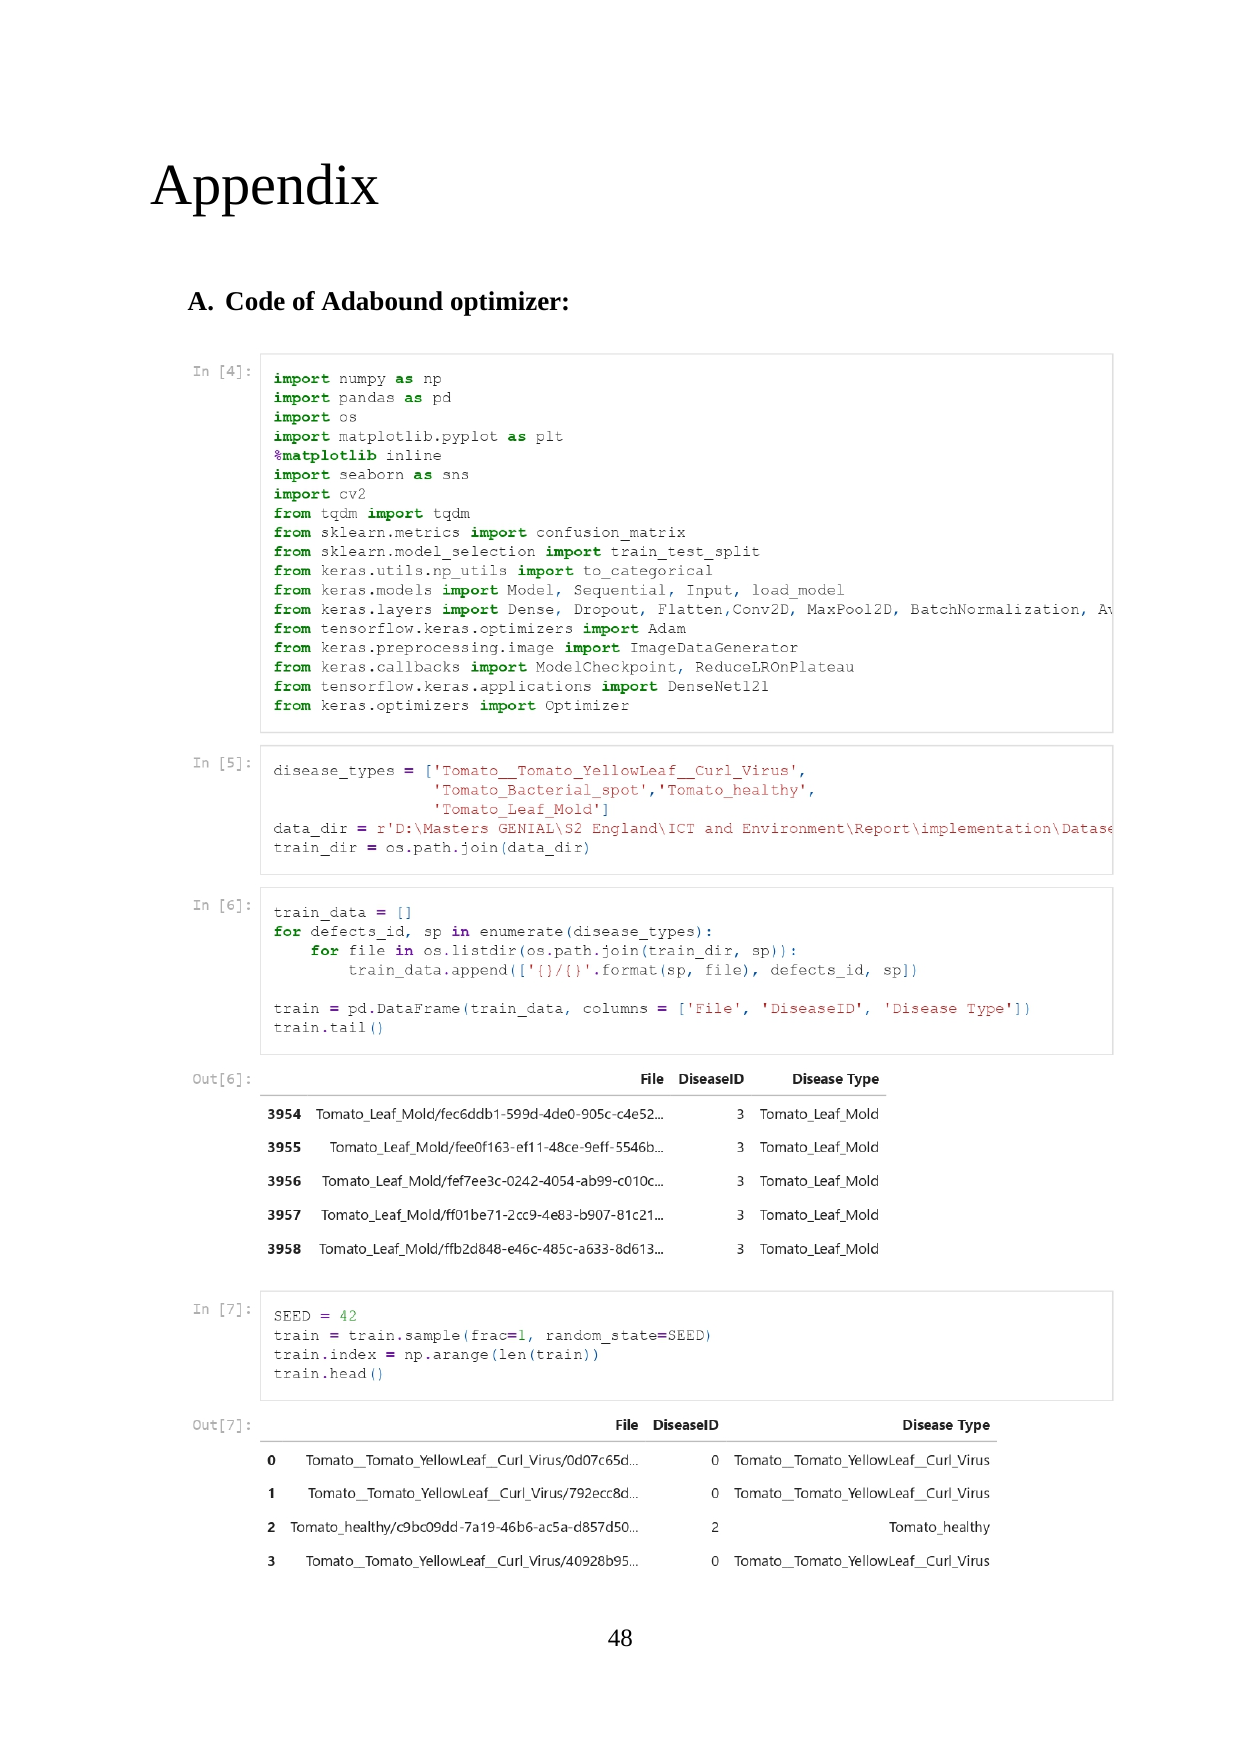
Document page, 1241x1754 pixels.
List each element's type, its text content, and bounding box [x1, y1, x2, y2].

picture [150, 335, 1130, 1604]
subtitle Appendix [150, 150, 1090, 217]
subtitle Code of Adabound optimizer: [187, 285, 1090, 316]
